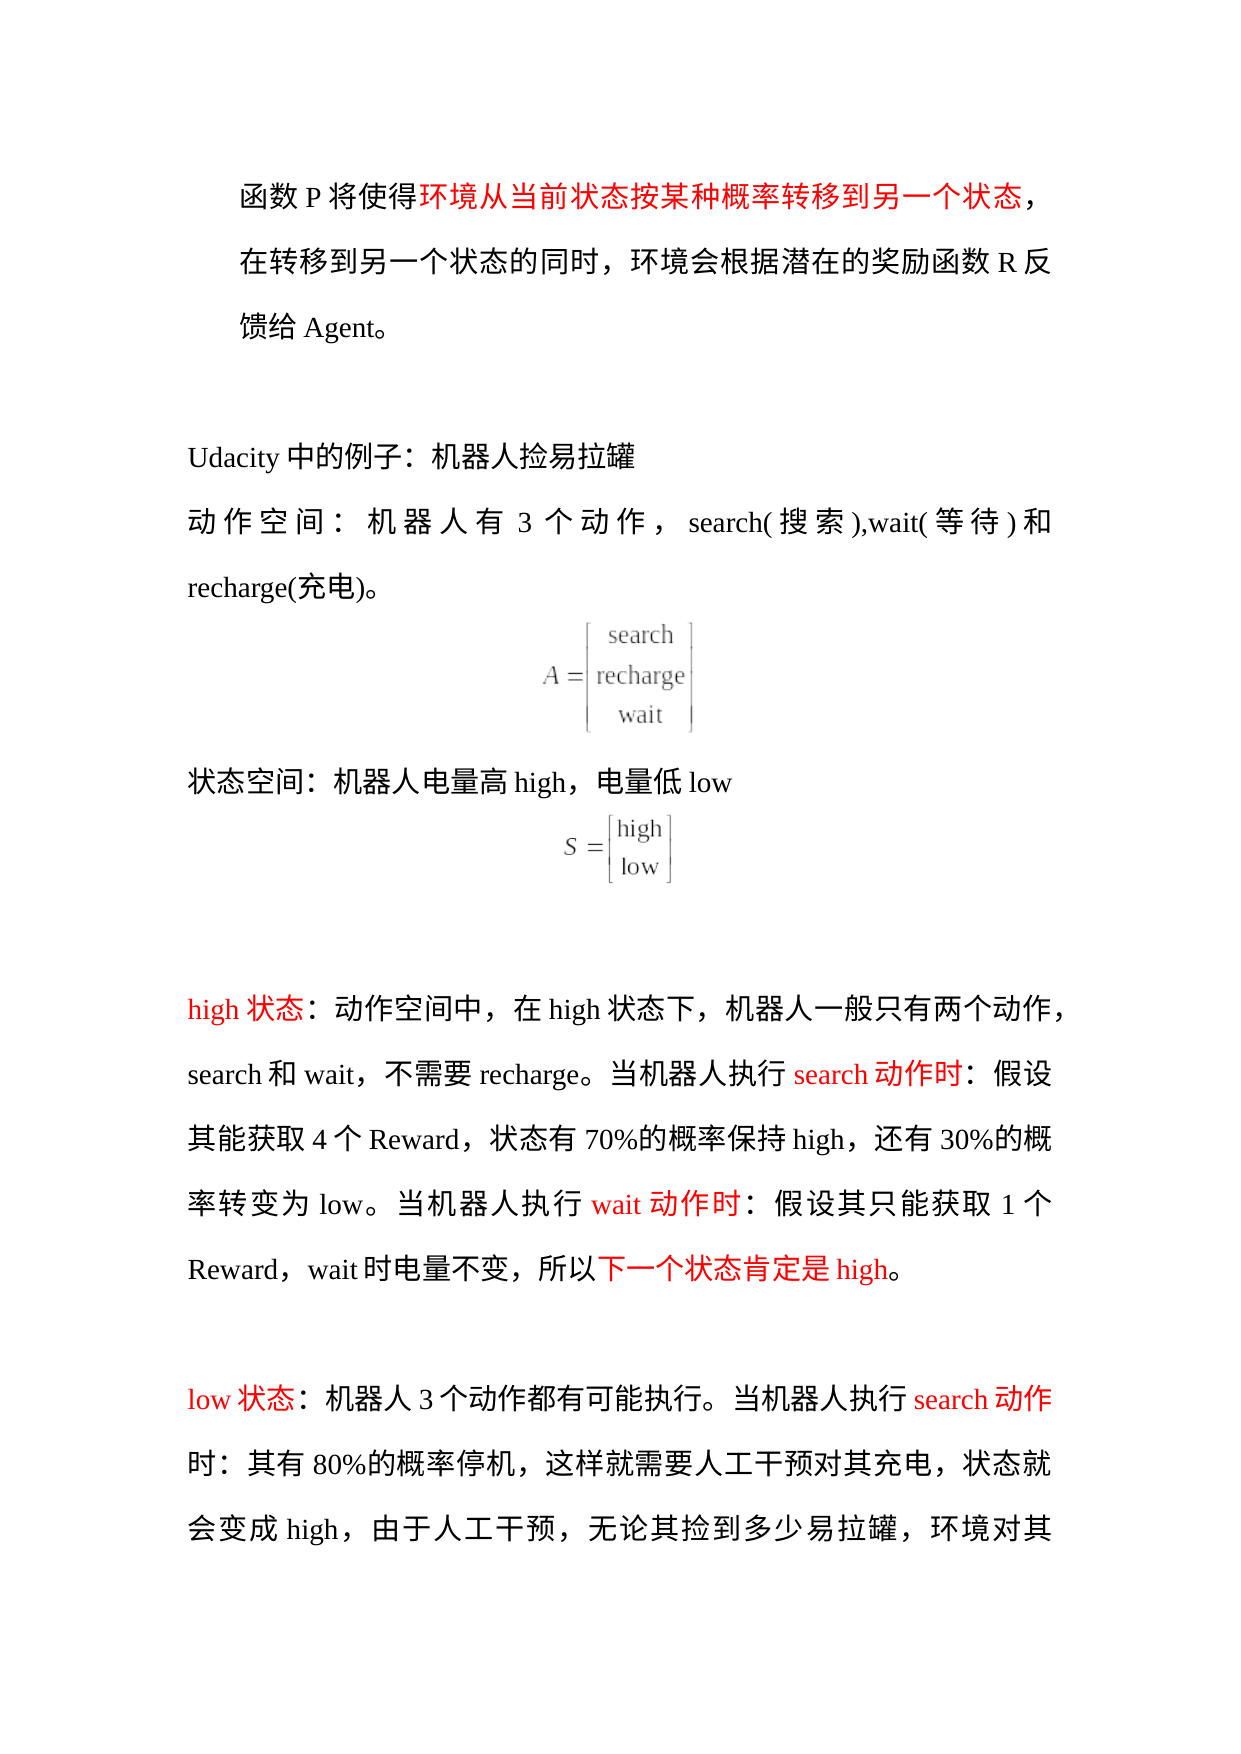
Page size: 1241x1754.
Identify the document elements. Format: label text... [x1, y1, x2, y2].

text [187, 1364, 1053, 1559]
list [239, 162, 1053, 357]
text 动作空间：机器人有3个动作，search(搜索),wait(等待)和recharge(充电)。 [187, 487, 1053, 617]
text 状态空间：机器人电量高high，电量低low [187, 747, 1053, 812]
text Udacity中的例子：机器人捡易拉罐 [187, 422, 1053, 487]
text high状态：动作空间中，在high状态下，机器人一般只有两个动作，search和wait，不需要recharge。当机器人执行search动作时：假设其能获取4个Reward，状态有70%的概率保持high，还有30%的概率转变为low。当机器人执行wait动作时：假设其只能获取1个Reward，wait时电量不变，所以下一个状态肯定是high。 [187, 974, 1053, 1299]
